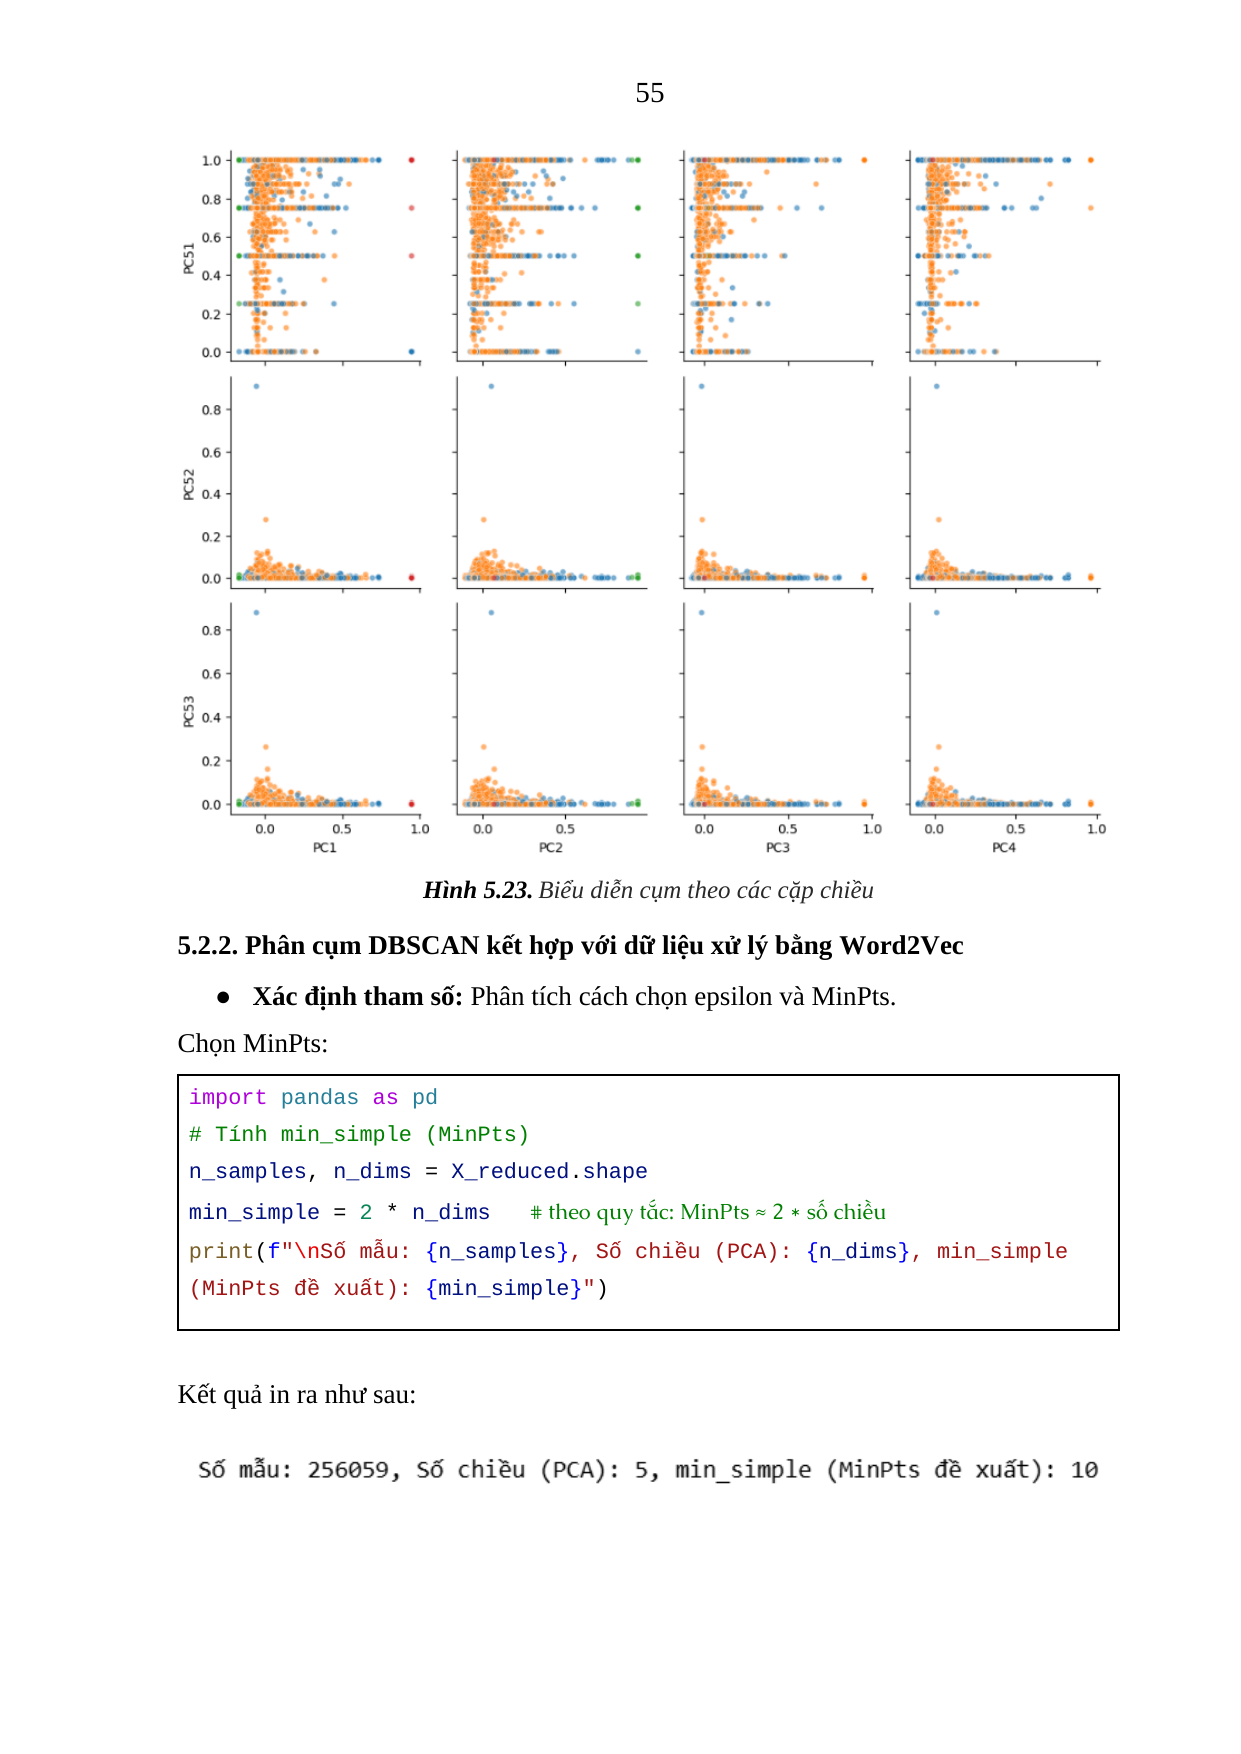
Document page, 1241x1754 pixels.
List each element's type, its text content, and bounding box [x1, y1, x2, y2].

table_header import pandas as pd # Tính min_simple (MinPts) n_samples, n_dims = X_reduced.shape min_simple = 2 * n_dims # theo quy tắc: MinPts ≈ 2 * số chiều print(f"\nSố mẫu: {n_samples}, Số chiều (PCA): {n_dims}, min_simple (MinPts đề xuất): {min_simple}") [179, 1076, 1118, 1329]
text Kết quả in ra như sau: [177, 1378, 1122, 1409]
picture [177, 1424, 1118, 1506]
picture [177, 142, 1118, 859]
list Xác định tham số: Phân tích cách chọn epsilon và MinPts. [215, 980, 1122, 1011]
subtitle 5.2.2. Phân cụm DBSCAN kết hợp với dữ liệu xử lý bằng Word2Vec [177, 929, 1122, 960]
text Chọn MinPts: [177, 1027, 1122, 1058]
